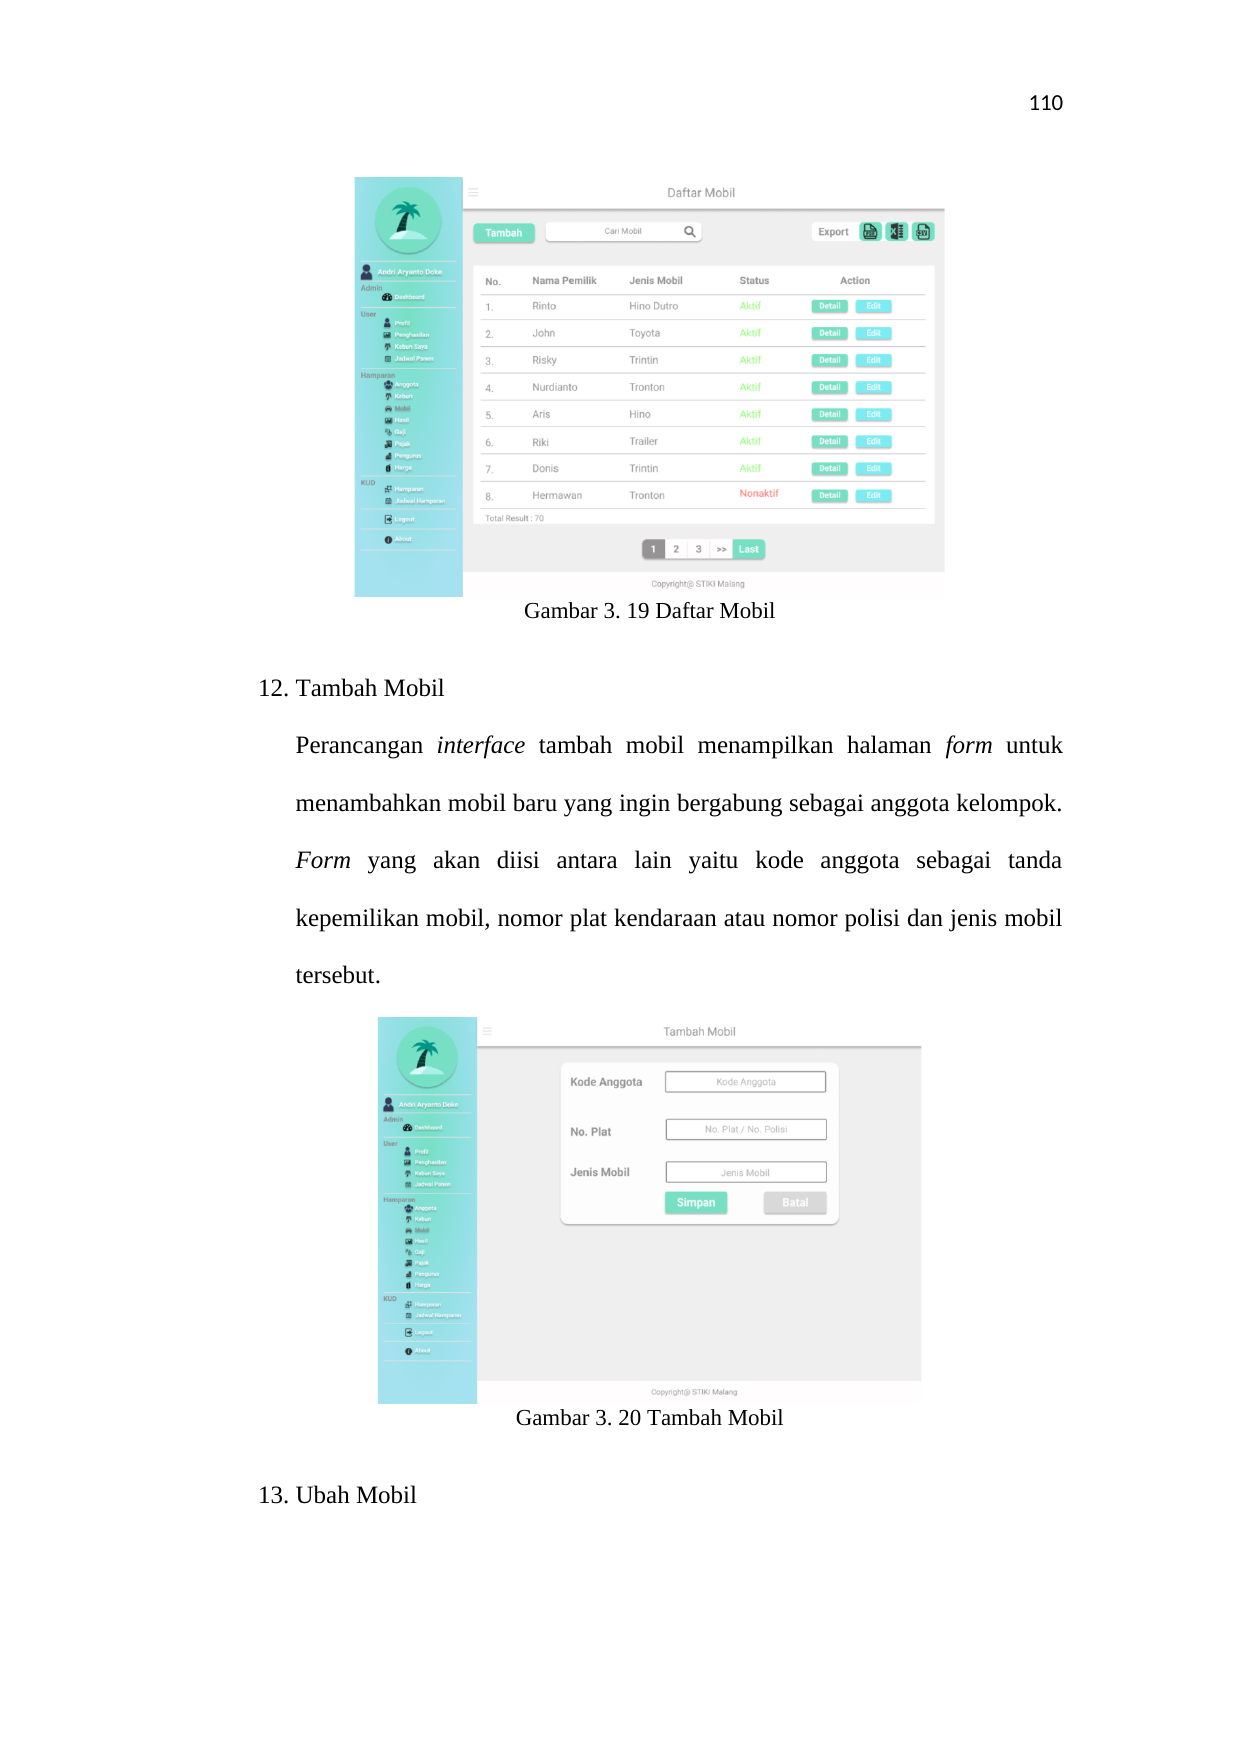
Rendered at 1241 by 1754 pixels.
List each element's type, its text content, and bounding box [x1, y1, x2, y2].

text Gambar 3. 20 Tambah Mobil [236, 1404, 1063, 1430]
list Ubah Mobil [258, 1480, 1063, 1509]
list Tambah Mobil [258, 673, 1063, 701]
list Perancangan interface tambah mobil menampilkan halaman form untuk menambahkan mobil baru yang ingin bergabung sebagai anggota kelompok. Form yang akan diisi antara lain yaitu kode anggota sebagai tanda kepemilikan mobil, nomor plat kendaraan atau nomor polisi dan jenis mobil tersebut. [295, 730, 1063, 989]
picture [354, 177, 945, 597]
text Gambar 3. 19 Daftar Mobil [236, 597, 1063, 623]
picture [377, 1017, 922, 1404]
